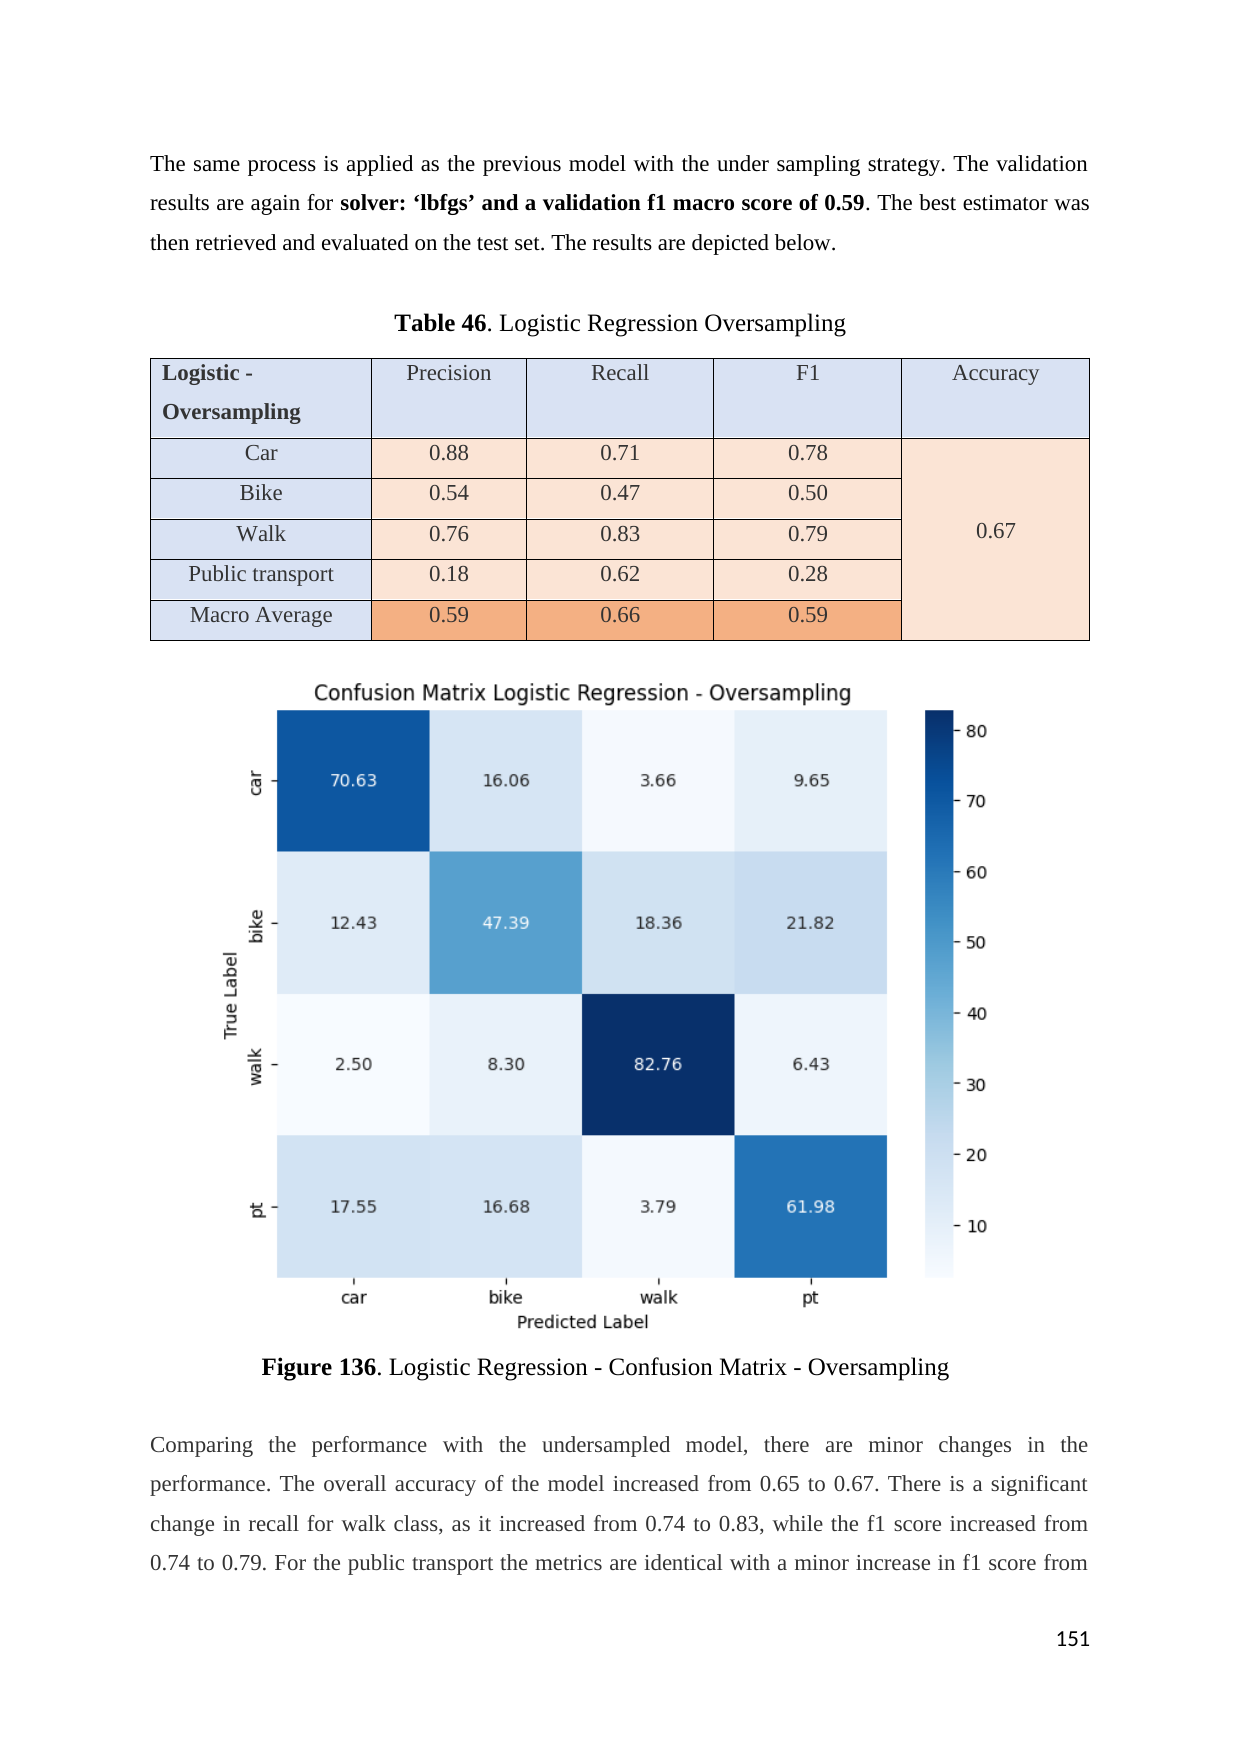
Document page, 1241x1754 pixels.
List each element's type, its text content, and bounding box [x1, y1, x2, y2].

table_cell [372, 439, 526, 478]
text The same process is applied as the previous model with the under sampling strategy. The validation results are again for solver: ‘lbfgs’ and a validation f1 macro score of 0.59. The best estimator was then retrieved and evaluated on the test set. The results are depicted below. [150, 150, 1090, 255]
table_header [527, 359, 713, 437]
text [150, 1431, 1090, 1576]
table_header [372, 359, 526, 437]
picture [212, 671, 999, 1343]
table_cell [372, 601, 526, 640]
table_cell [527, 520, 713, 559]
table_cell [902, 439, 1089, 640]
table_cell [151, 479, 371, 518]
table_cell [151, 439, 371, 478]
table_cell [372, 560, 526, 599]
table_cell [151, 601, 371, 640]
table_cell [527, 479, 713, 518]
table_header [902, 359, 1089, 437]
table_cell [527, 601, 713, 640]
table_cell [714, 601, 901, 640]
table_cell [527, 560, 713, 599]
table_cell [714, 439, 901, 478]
text Table 46. Logistic Regression Oversampling [150, 308, 1090, 337]
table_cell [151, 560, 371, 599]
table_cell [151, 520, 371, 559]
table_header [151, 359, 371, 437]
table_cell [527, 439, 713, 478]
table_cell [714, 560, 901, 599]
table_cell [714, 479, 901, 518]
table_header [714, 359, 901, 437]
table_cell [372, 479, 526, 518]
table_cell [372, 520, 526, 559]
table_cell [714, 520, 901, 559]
